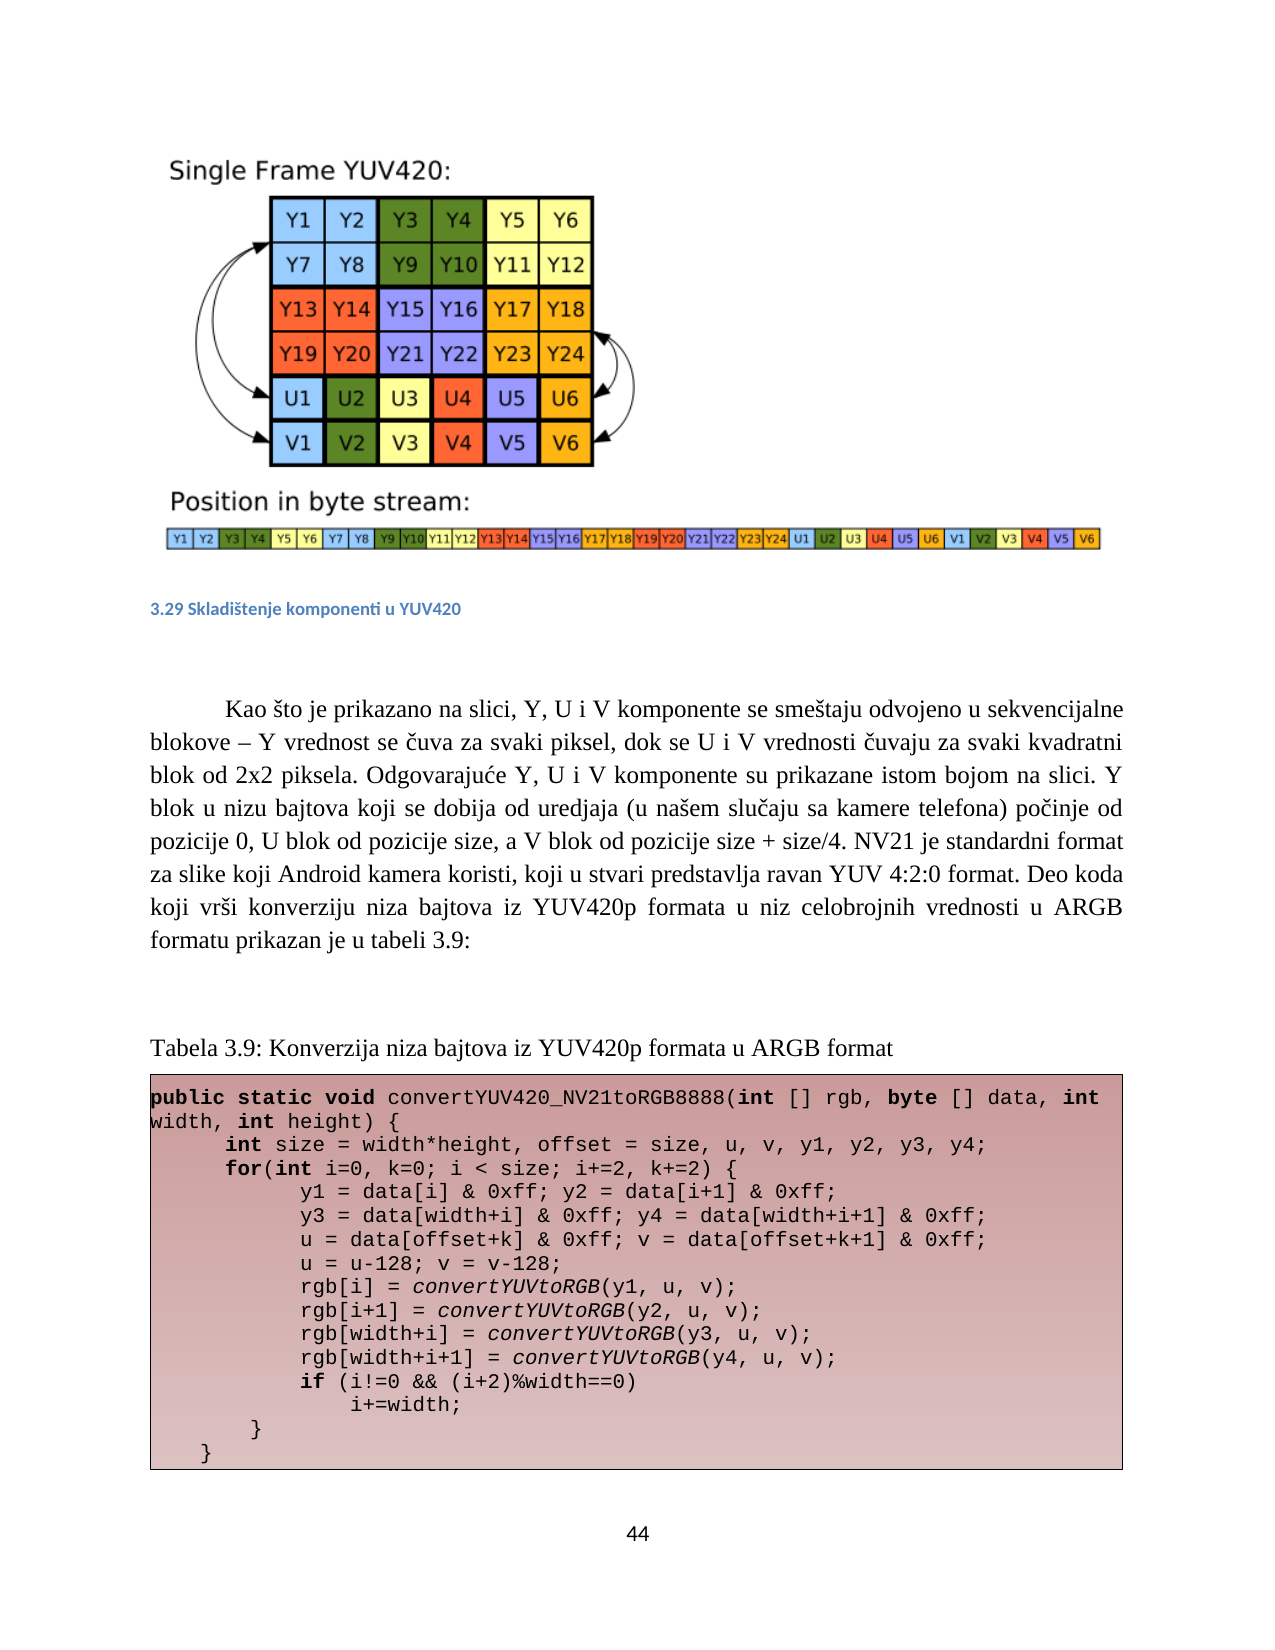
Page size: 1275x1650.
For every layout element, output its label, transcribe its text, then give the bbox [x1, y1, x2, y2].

text rgb[width+i+1] = convertYUVtoRGB(y4, u, v); [150, 1347, 1125, 1371]
text } [150, 1418, 1125, 1442]
text rgb[width+i] = convertYUVtoRGB(y3, u, v); [150, 1323, 1125, 1347]
text } [150, 1442, 1125, 1465]
text rgb[i] = convertYUVtoRGB(y1, u, v); [150, 1276, 1125, 1300]
text int size = width*height, offset = size, u, v, y1, y2, y3, y4; [150, 1134, 1125, 1158]
text public static void convertYUV420_NV21toRGB8888(int [] rgb, byte [] data, int width, int height) { [150, 1087, 1125, 1134]
text for(int i=0, k=0; i < size; i+=2, k+=2) { [150, 1158, 1125, 1182]
text i+=width; [150, 1394, 1125, 1418]
text y1 = data[i] & 0xff; y2 = data[i+1] & 0xff; [150, 1182, 1125, 1205]
text y3 = data[width+i] & 0xff; y4 = data[width+i+1] & 0xff; [150, 1205, 1125, 1229]
text u = data[offset+k] & 0xff; v = data[offset+k+1] & 0xff; [150, 1229, 1125, 1252]
text rgb[i+1] = convertYUVtoRGB(y2, u, v); [150, 1300, 1125, 1323]
text if (i!=0 && (i+2)%width==0) [150, 1371, 1125, 1394]
text Kao što je prikazano na slici, Y, U i V komponente se smeštaju odvojeno u sekvencijalne blokove – Y vrednost se čuva za svaki piksel, dok se U i V vrednosti čuvaju za svaki kvadratni blok od 2x2 piksela. Odgovarajuće Y, U i V komponente su prikazane istom bojom na slici. Y blok u nizu bajtova koji se dobija od uredjaja (u našem slučaju sa kamere telefona) počinje od pozicije 0, U blok od pozicije size, a V blok od pozicije size + size/4. NV21 je standardni format za slike koji Android kamera koristi, koji u stvari predstavlja ravan YUV 4:2:0 format. Deo koda koji vrši konverziju niza bajtova iz YUV420p formata u niz celobrojnih vrednosti u ARGB formatu prikazan je u tabeli 3.9: [150, 694, 1125, 954]
picture [150, 150, 1125, 572]
text 3.29 Skladištenje komponenti u YUV420 [150, 597, 1125, 619]
text Tabela 3.9: Konverzija niza bajtova iz YUV420p formata u ARGB format [150, 1033, 1125, 1062]
text u = u-128; v = v-128; [150, 1252, 1125, 1276]
